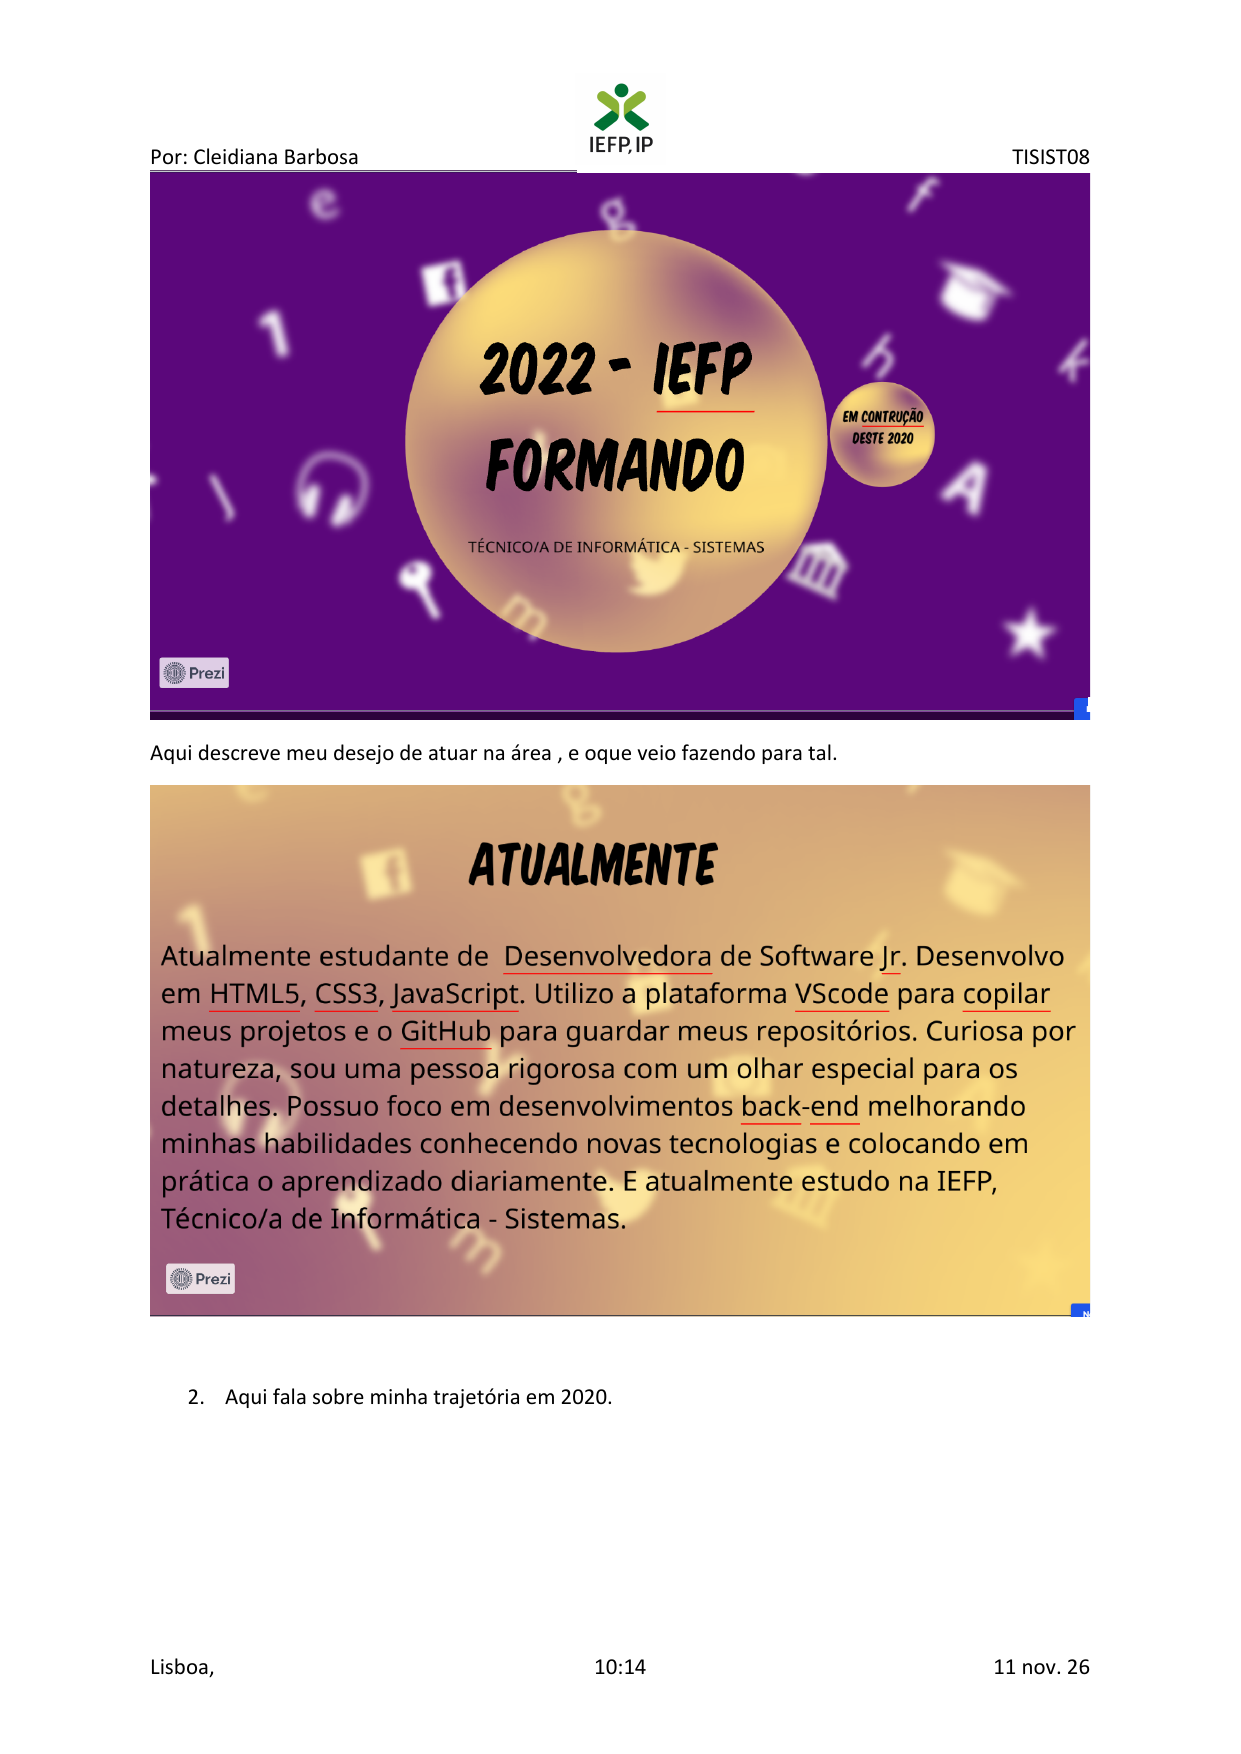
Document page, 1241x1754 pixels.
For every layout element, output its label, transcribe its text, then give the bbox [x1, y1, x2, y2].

text Aqui descreve meu desejo de atuar na área , e oque veio fazendo para tal. [150, 738, 1090, 766]
picture [574, 73, 666, 165]
picture [150, 170, 1091, 720]
list Aqui fala sobre minha trajetória em 2020. [187, 1382, 1090, 1410]
picture [150, 785, 1091, 1317]
